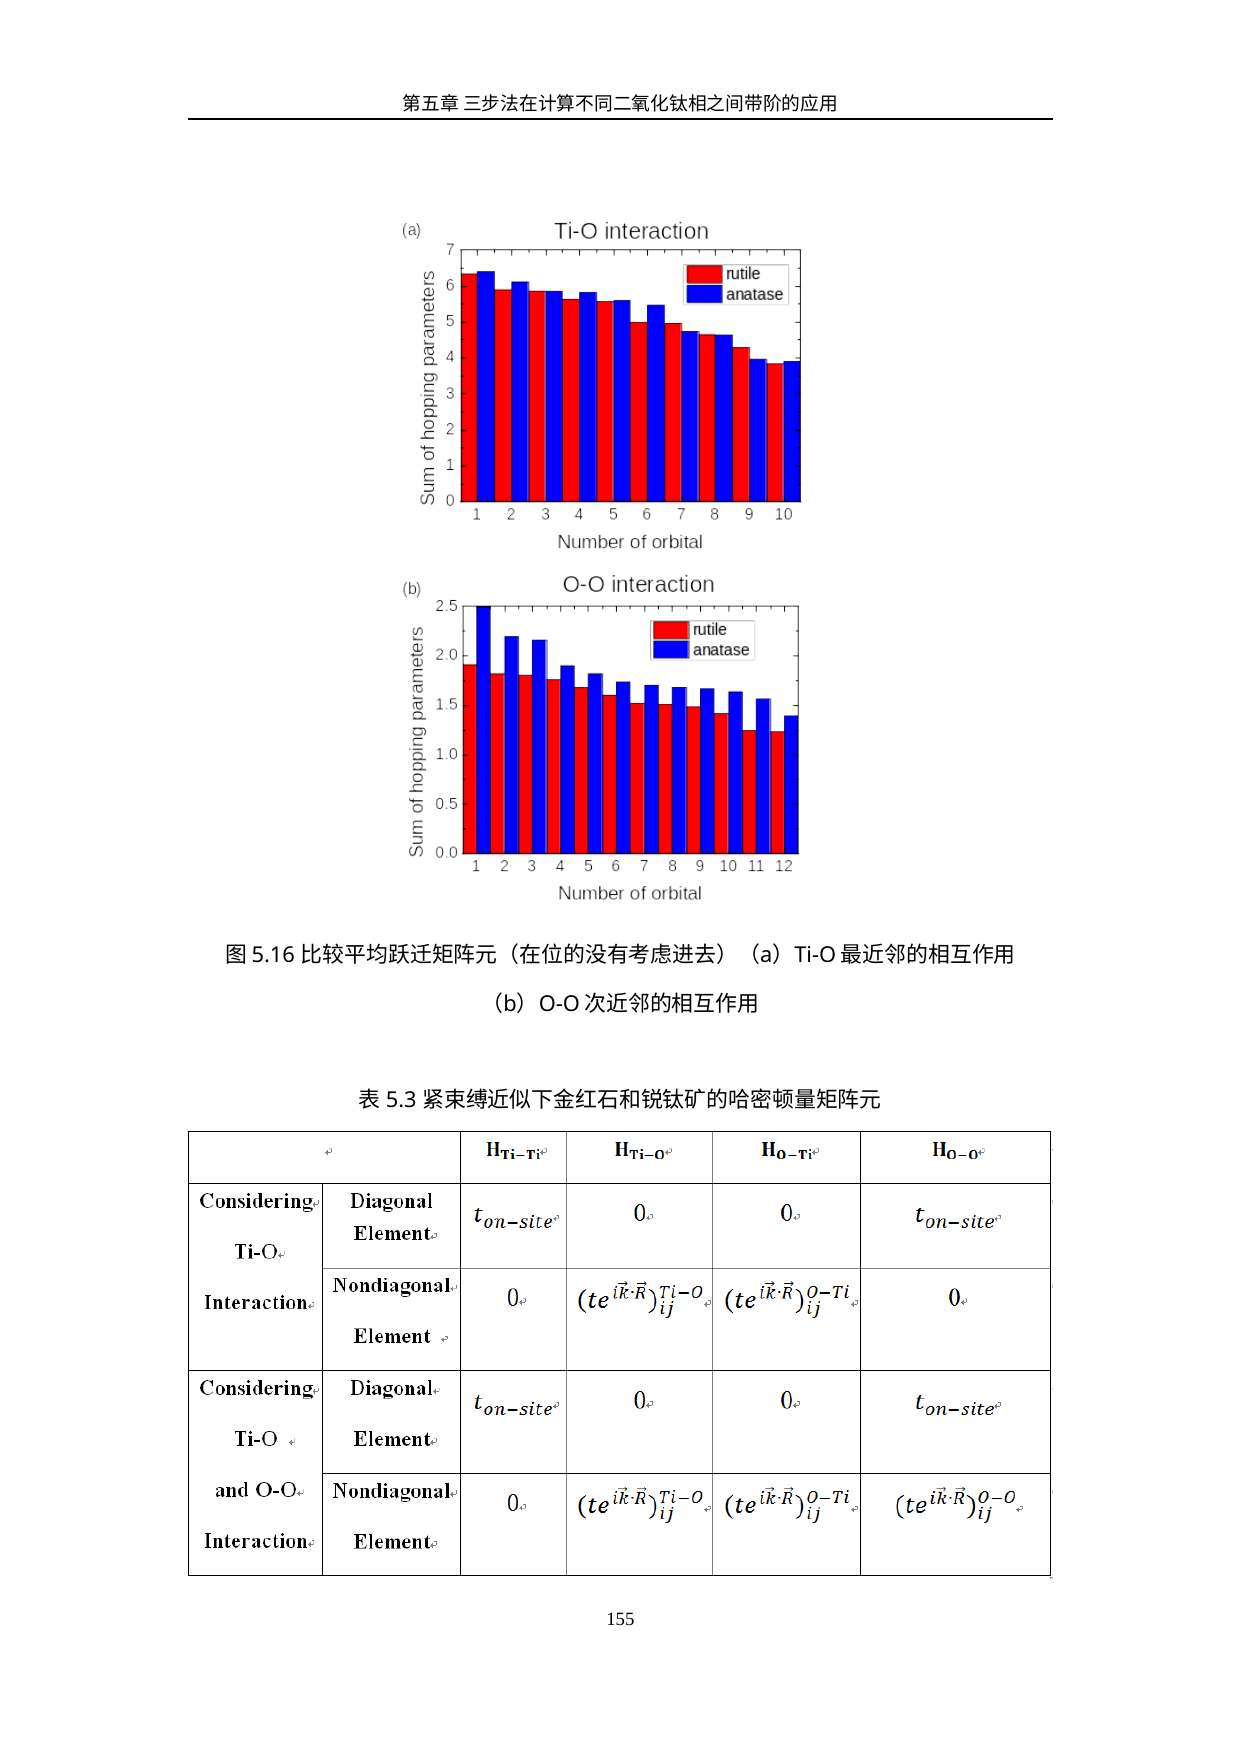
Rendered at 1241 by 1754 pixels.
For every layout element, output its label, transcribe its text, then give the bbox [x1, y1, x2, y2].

text 表 5.3 紧束缚近似下金红石和锐钛矿的哈密顿量矩阵元 [187, 1081, 1053, 1114]
text 图 5.16 比较平均跃迁矩阵元（在位的没有考虑进去）（a）Ti-O最近邻的相互作用（b）O-O次近邻的相互作用 [187, 937, 1053, 1018]
picture [187, 1129, 1053, 1579]
